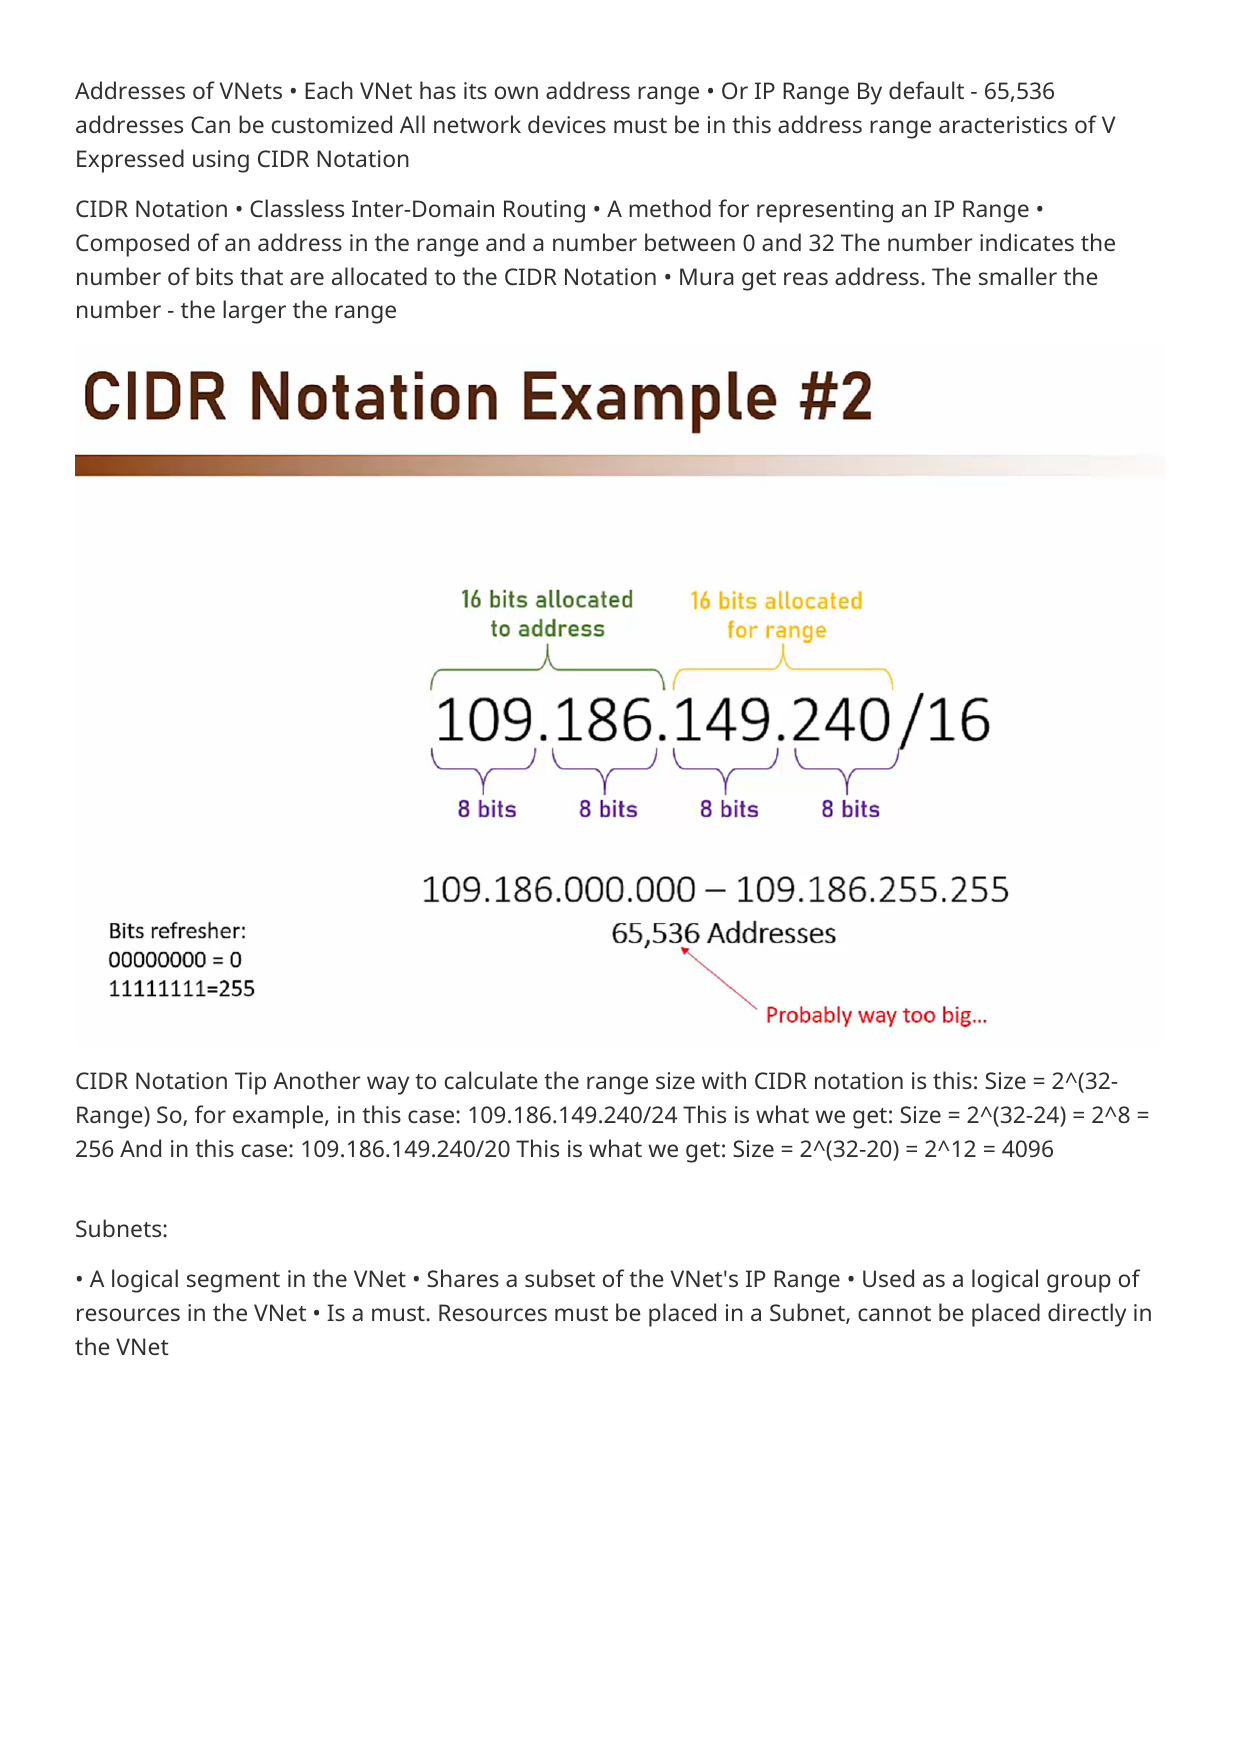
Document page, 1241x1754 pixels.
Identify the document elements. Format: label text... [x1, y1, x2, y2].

text CIDR Notation • Classless Inter-Domain Routing • A method for representing an IP Range • Composed of an address in the range and a number between 0 and 32 The number indicates the number of bits that are allocated to the CIDR Notation • Mura get reas address. The smaller the number - the larger the range [75, 193, 1165, 325]
text • A logical segment in the VNet • Shares a subset of the VNet's IP Range • Used as a logical group of resources in the VNet • Is a must. Resources must be placed in a Subnet, cannot be placed directly in the VNet [75, 1263, 1165, 1362]
text Subnets: [75, 1213, 1165, 1244]
text CIDR Notation Tip Another way to calculate the range size with CIDR notation is this: Size = 2^(32-Range) So, for example, in this case: 109.186.149.240/24 This is what we get: Size = 2^(32-24) = 2^8 = 256 And in this case: 109.186.149.240/20 This is what we get: Size = 2^(32-20) = 2^12 = 4096 [75, 1065, 1165, 1194]
picture [75, 344, 1166, 1046]
text Addresses of VNets • Each VNet has its own address range • Or IP Range By default - 65,536 addresses Can be customized All network devices must be in this address range aracteristics of V Expressed using CIDR Notation [75, 75, 1165, 174]
